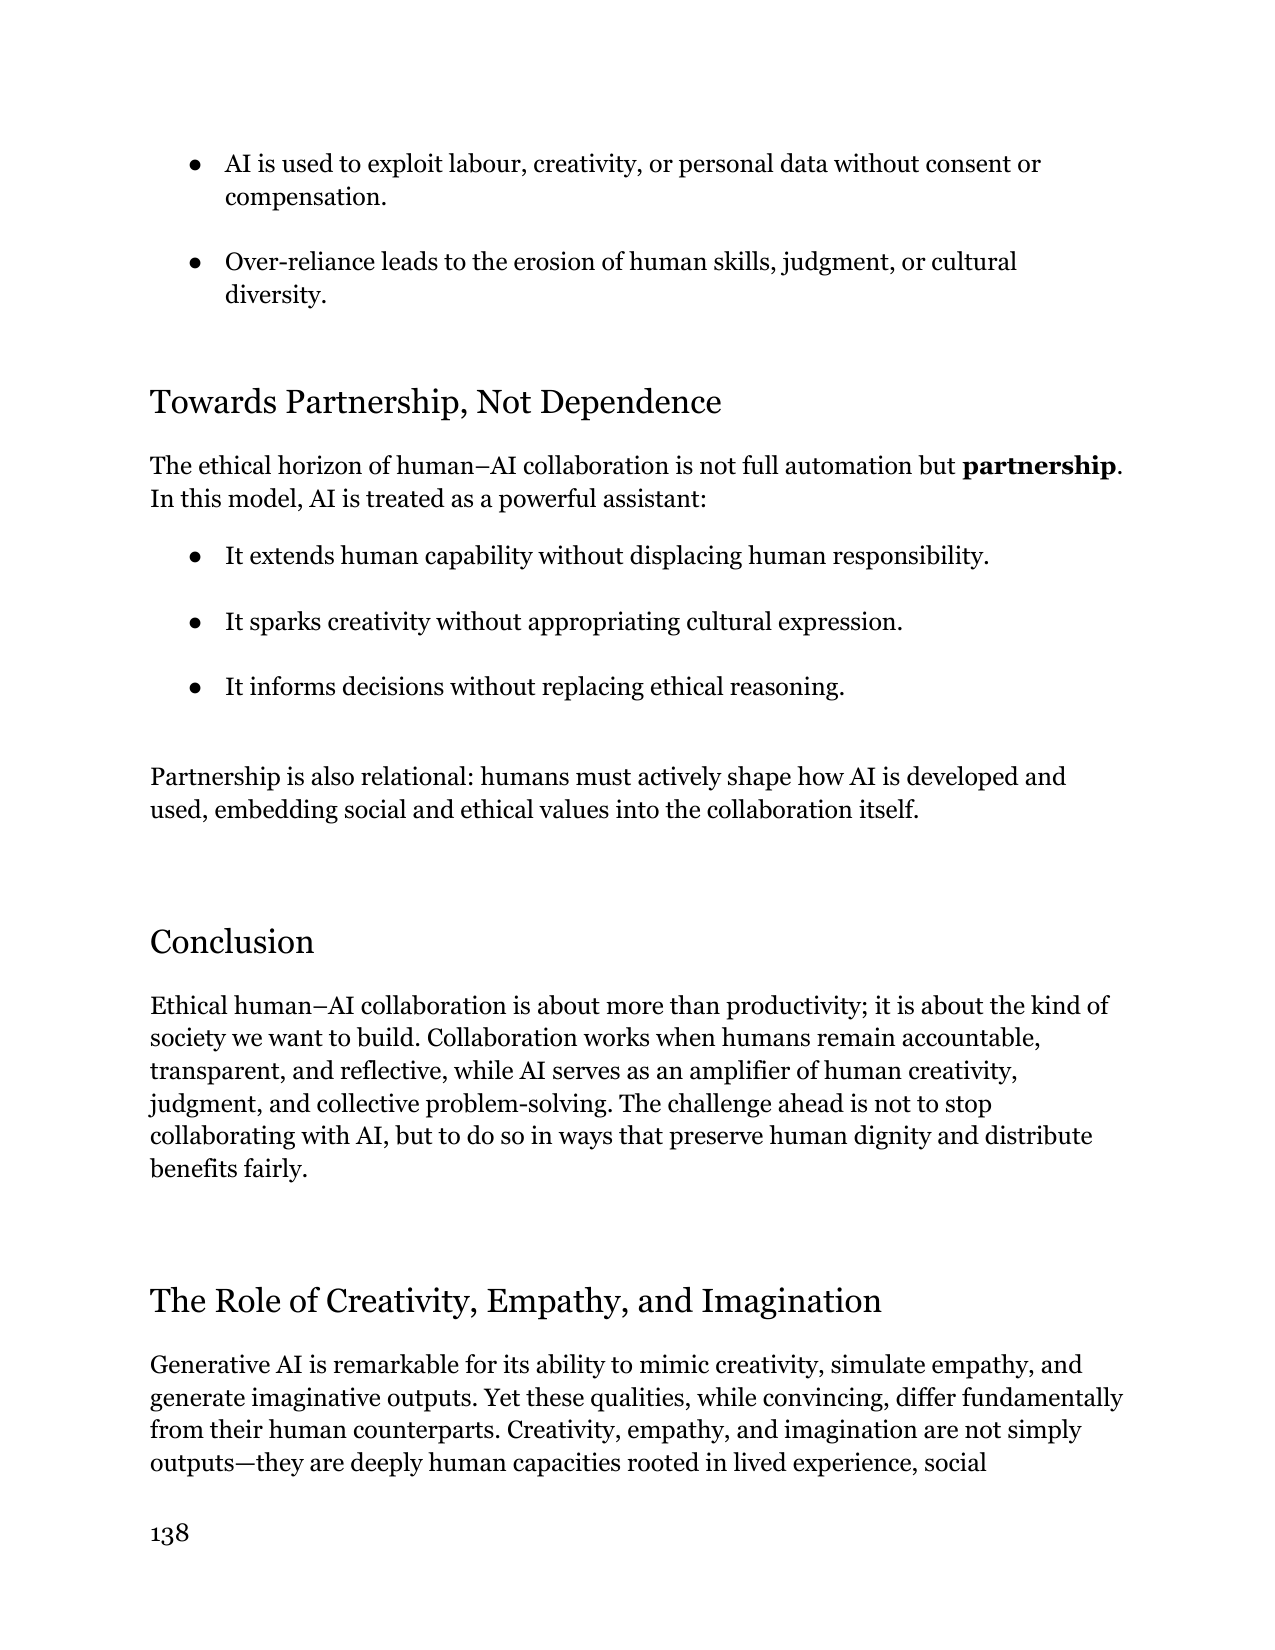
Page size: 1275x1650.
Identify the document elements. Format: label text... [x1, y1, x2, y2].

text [150, 1351, 1125, 1477]
subtitle Towards Partnership, Not Dependence [150, 383, 1125, 421]
list It extends human capability without displacing human responsibility. [187, 542, 1125, 603]
text Partnership is also relational: humans must actively shape how AI is developed and used, embedding social and ethical values into the collaboration itself. [150, 762, 1125, 823]
text The ethical horizon of human–AI collaboration is not full automation but partnership. In this model, AI is treated as a powerful assistant: [150, 452, 1125, 513]
subtitle The Role of Creativity, Empathy, and Imagination [150, 1282, 1125, 1320]
list It informs decisions without replacing ethical reasoning. [187, 672, 1125, 733]
list AI is used to exploit labour, creativity, or personal data without consent or compensation. [187, 150, 1125, 244]
subtitle Conclusion [150, 923, 1125, 961]
text Ethical human–AI collaboration is about more than productivity; it is about the kind of society we want to build. Collaboration works when humans remain accountable, transparent, and reflective, while AI serves as an amplifier of human creativity, judgment, and collective problem-solving. The challenge ahead is not to stop collaborating with AI, but to do so in ways that preserve human dignity and distribute benefits fairly. [150, 991, 1125, 1183]
list It sparks creativity without appropriating cultural expression. [187, 607, 1125, 668]
list Over-reliance leads to the erosion of human skills, judgment, or cultural diversity. [187, 248, 1125, 341]
